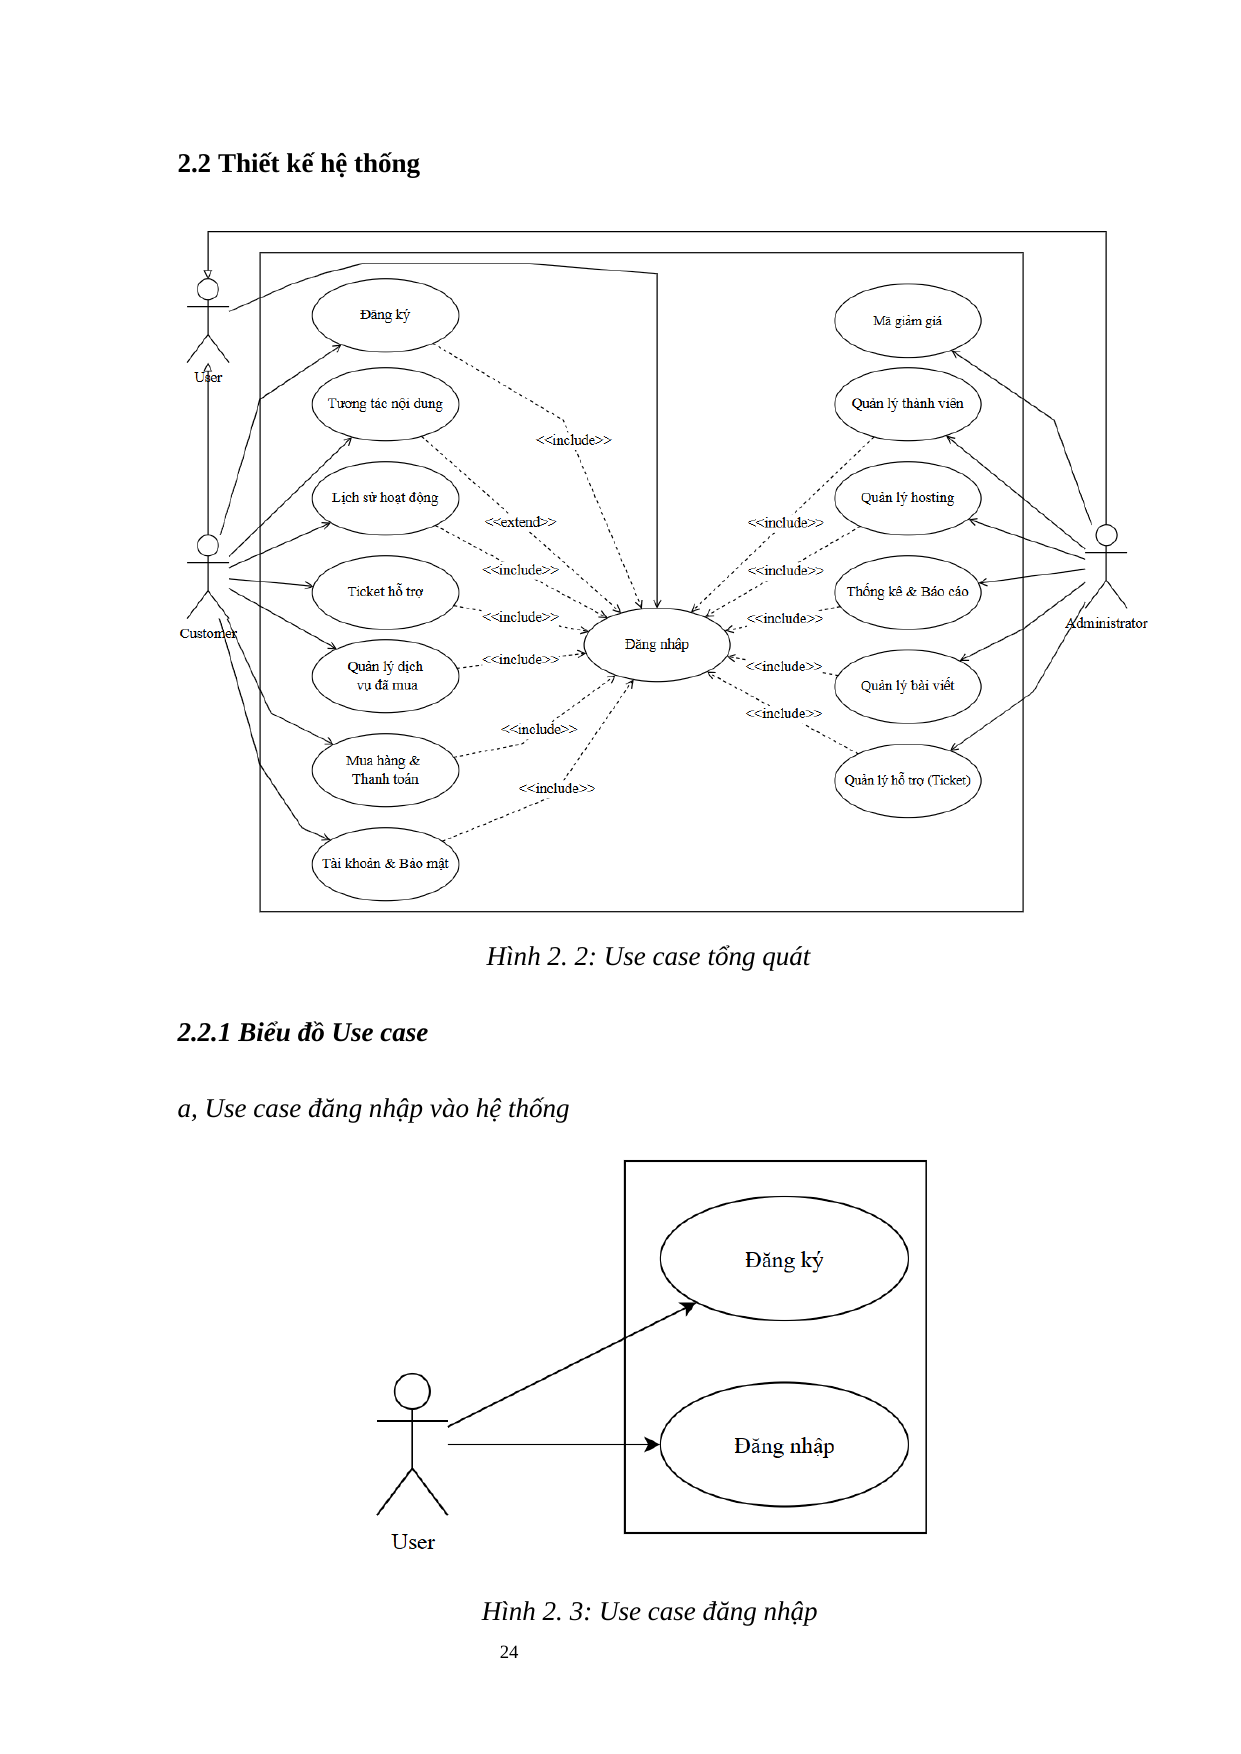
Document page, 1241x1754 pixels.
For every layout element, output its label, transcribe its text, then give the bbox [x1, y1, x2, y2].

text Hình 2. 2: Use case tổng quát [177, 940, 1122, 971]
subtitle 2.2.1 Biểu đồ Use case [177, 1016, 1122, 1047]
picture [177, 223, 1152, 920]
text Hình 2. 3: Use case đăng nhập [177, 1595, 1122, 1626]
subtitle 2.2 Thiết kế hệ thống [177, 147, 1122, 178]
picture [336, 1143, 963, 1574]
subtitle a, Use case đăng nhập vào hệ thống [177, 1092, 1122, 1123]
